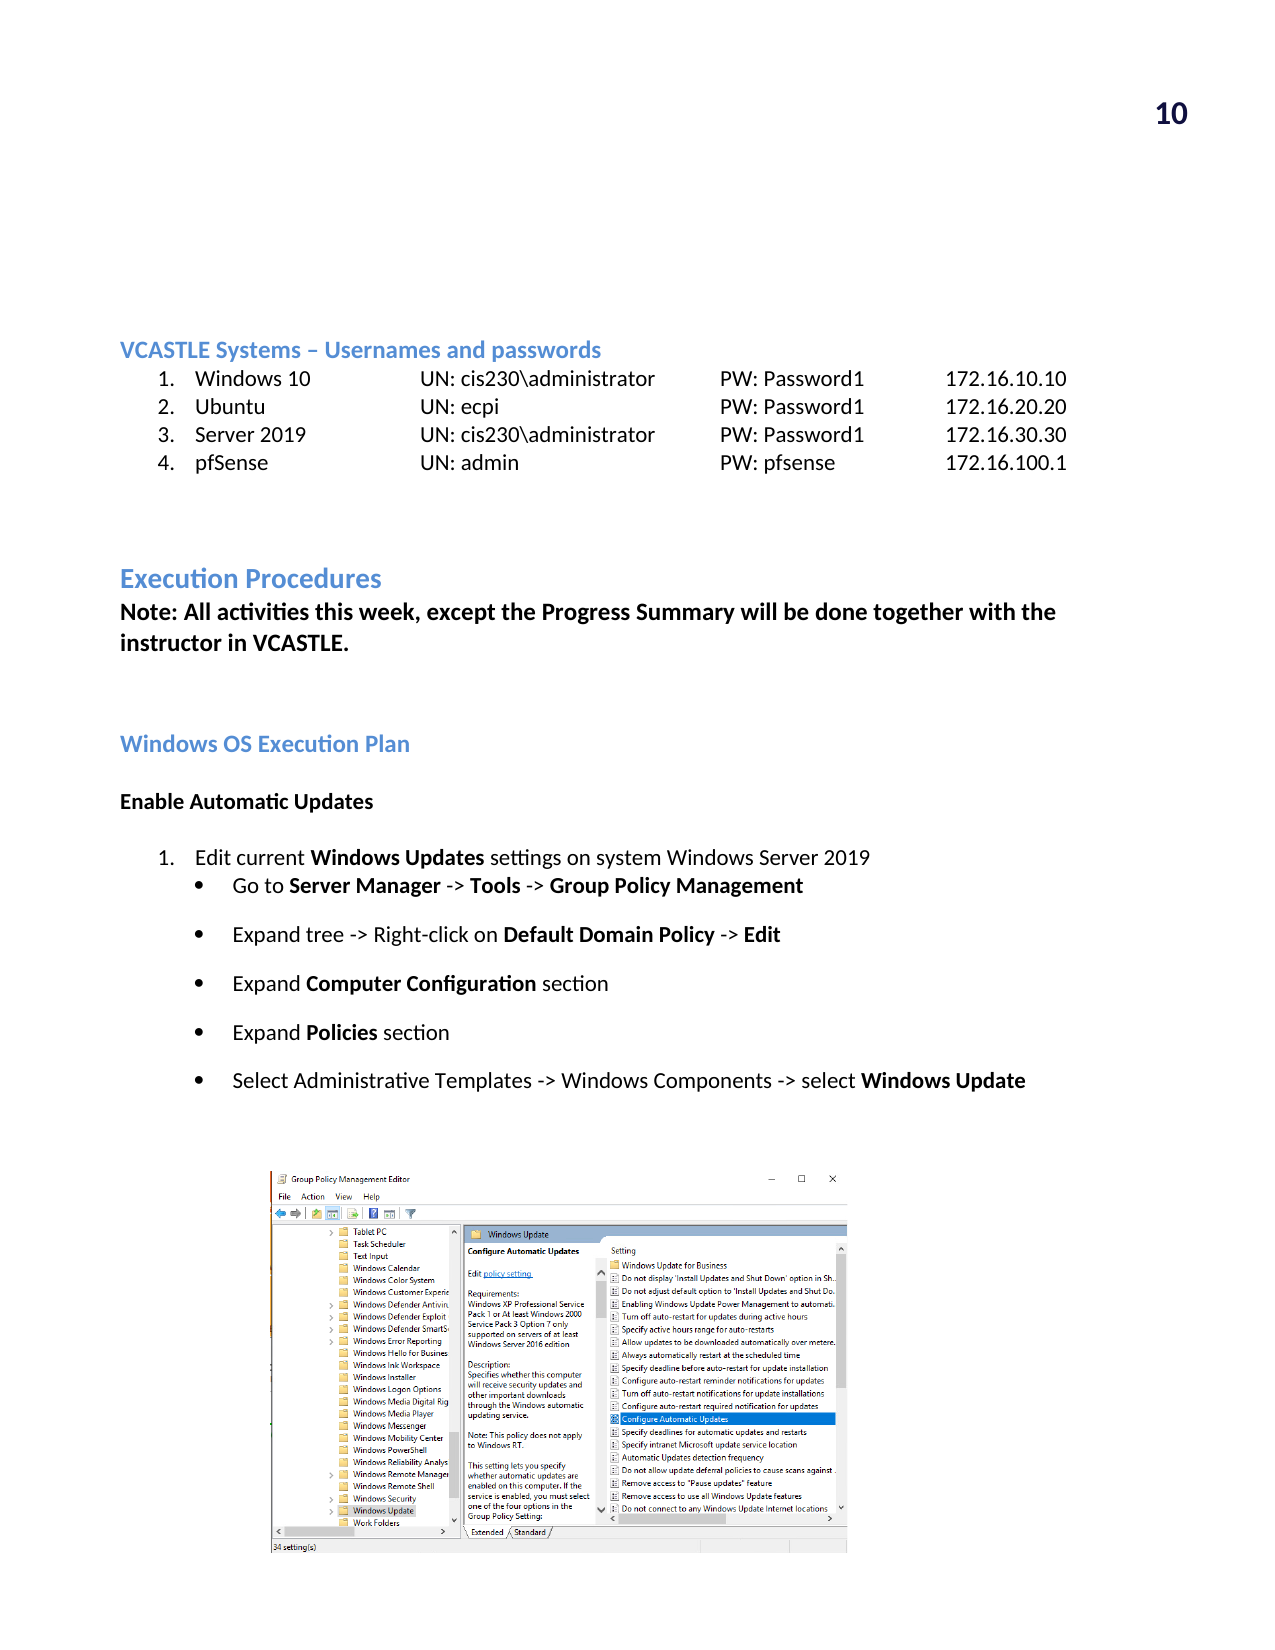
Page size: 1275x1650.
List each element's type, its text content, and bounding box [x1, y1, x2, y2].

list Server 2019 UN: cis230\administrator PW: Password1 172.16.30.30 [157, 421, 1155, 448]
list Edit current Windows Updates settings on system Windows Server 2019 [157, 843, 1155, 871]
list Go to Server Manager -> Tools -> Group Policy Management [195, 871, 1155, 899]
list Expand Computer Configuration section [195, 969, 1155, 997]
list pfSense UN: admin PW: pfsense 172.16.100.1 [157, 448, 1155, 477]
list Ubuntu UN: ecpi PW: Password1 172.16.20.20 [157, 392, 1155, 421]
text Enable Automatic Updates [120, 787, 1155, 815]
list Windows 10 UN: cis230\administrator PW: Password1 172.16.10.10 [157, 364, 1155, 392]
text Note: All activities this week, except the Progress Summary will be done together with the instructor in VCASTLE. [120, 596, 1155, 657]
text VCASTLE Systems – Usernames and passwords [120, 334, 1155, 364]
text Execution Procedures [120, 561, 1155, 596]
picture [270, 1171, 848, 1553]
text Windows OS Execution Plan [120, 728, 1155, 759]
list Select Administrative Templates -> Windows Components -> select Windows Update [195, 1067, 1155, 1094]
list Expand tree -> Right-click on Default Domain Policy -> Edit [195, 920, 1155, 948]
list Expand Policies section [195, 1018, 1155, 1046]
